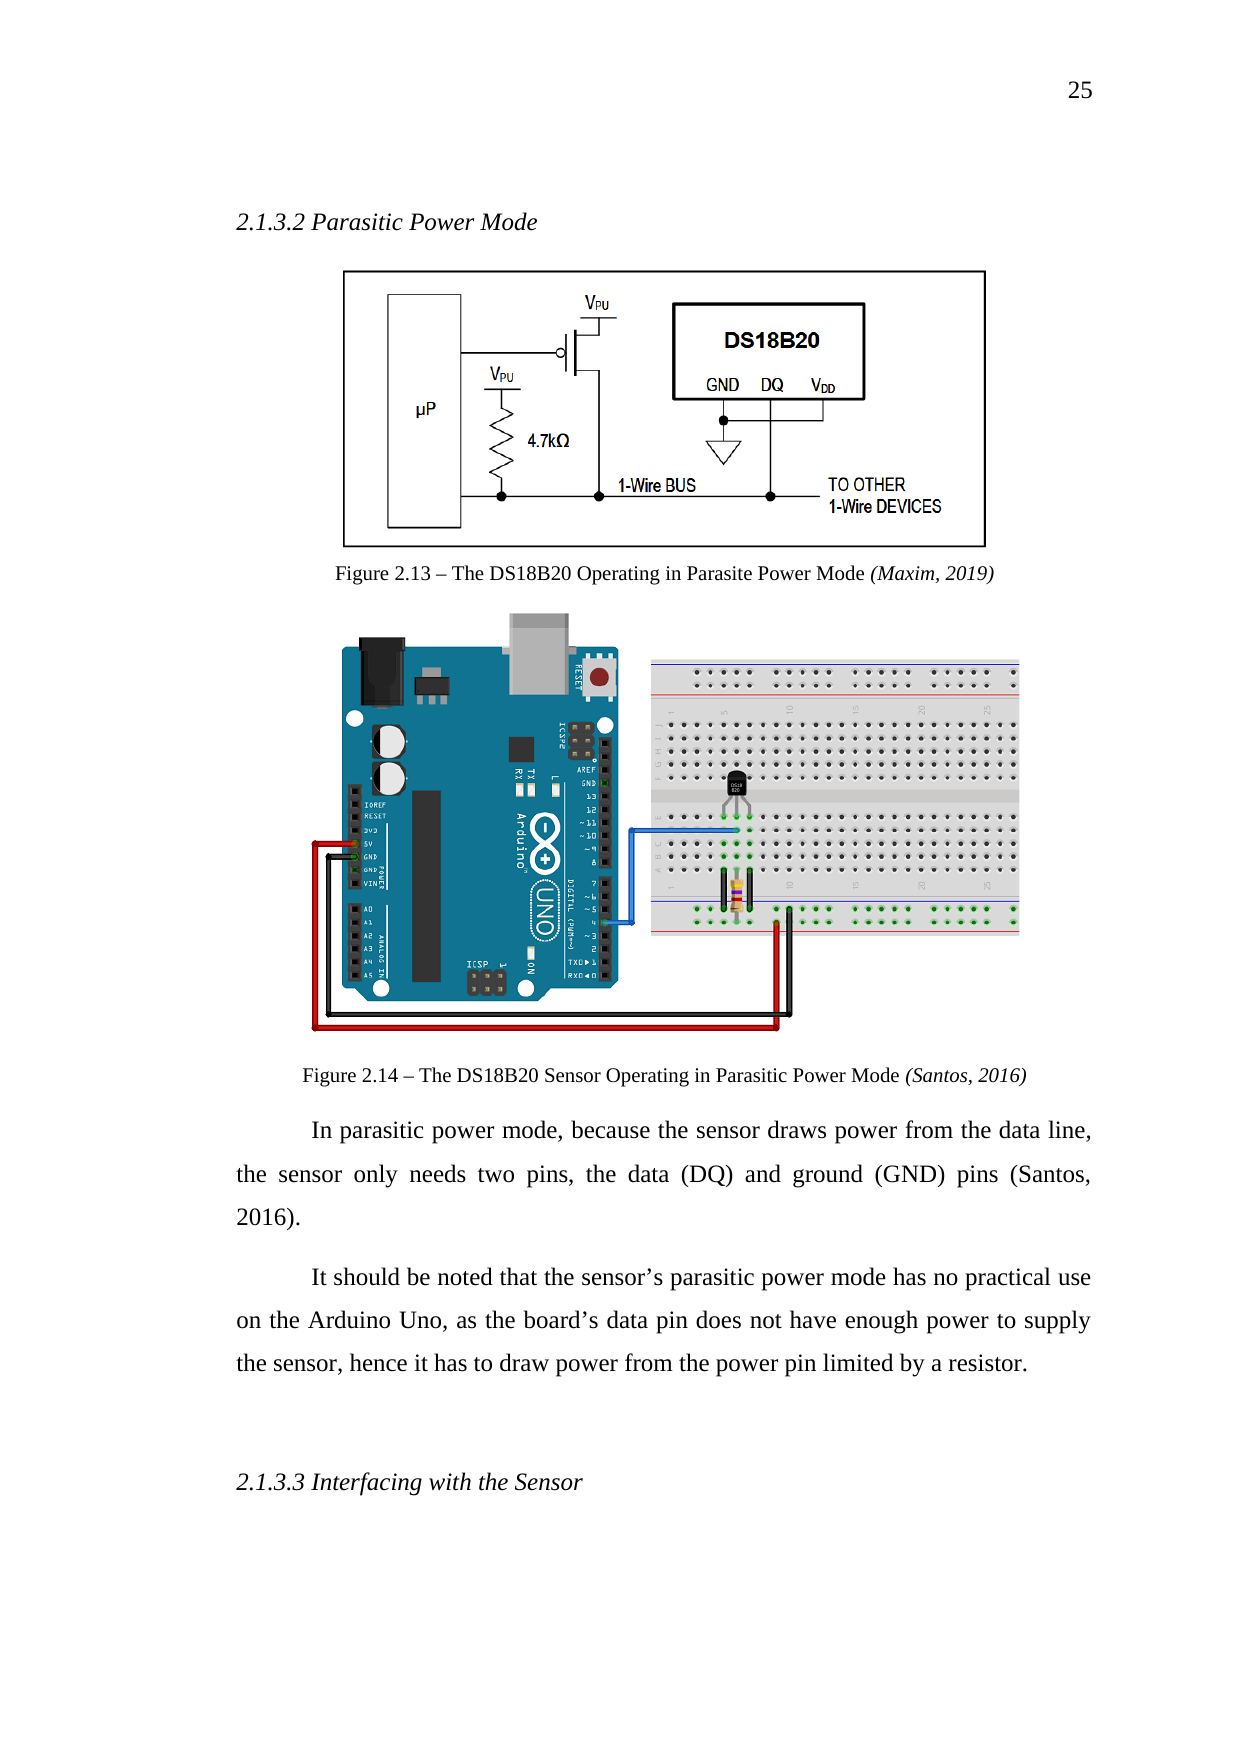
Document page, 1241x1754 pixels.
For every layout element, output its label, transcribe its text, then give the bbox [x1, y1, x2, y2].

subtitle 2.1.3.3 Interfacing with the Sensor [236, 1467, 1092, 1496]
text In parasitic power mode, because the sensor draws power from the data line, the sensor only needs two pins, the data (DQ) and ground (GND) pins (Santos, 2016). [236, 1116, 1092, 1231]
picture [309, 613, 1020, 1051]
picture [342, 267, 987, 549]
subtitle 2.1.3.2 Parasitic Power Mode [236, 207, 1092, 236]
text It should be noted that the sensor’s parasitic power mode has no practical use on the Arduino Uno, as the board’s data pin does not have enough power to supply the sensor, hence it has to draw power from the power pin limited by a resistor. [236, 1262, 1092, 1377]
